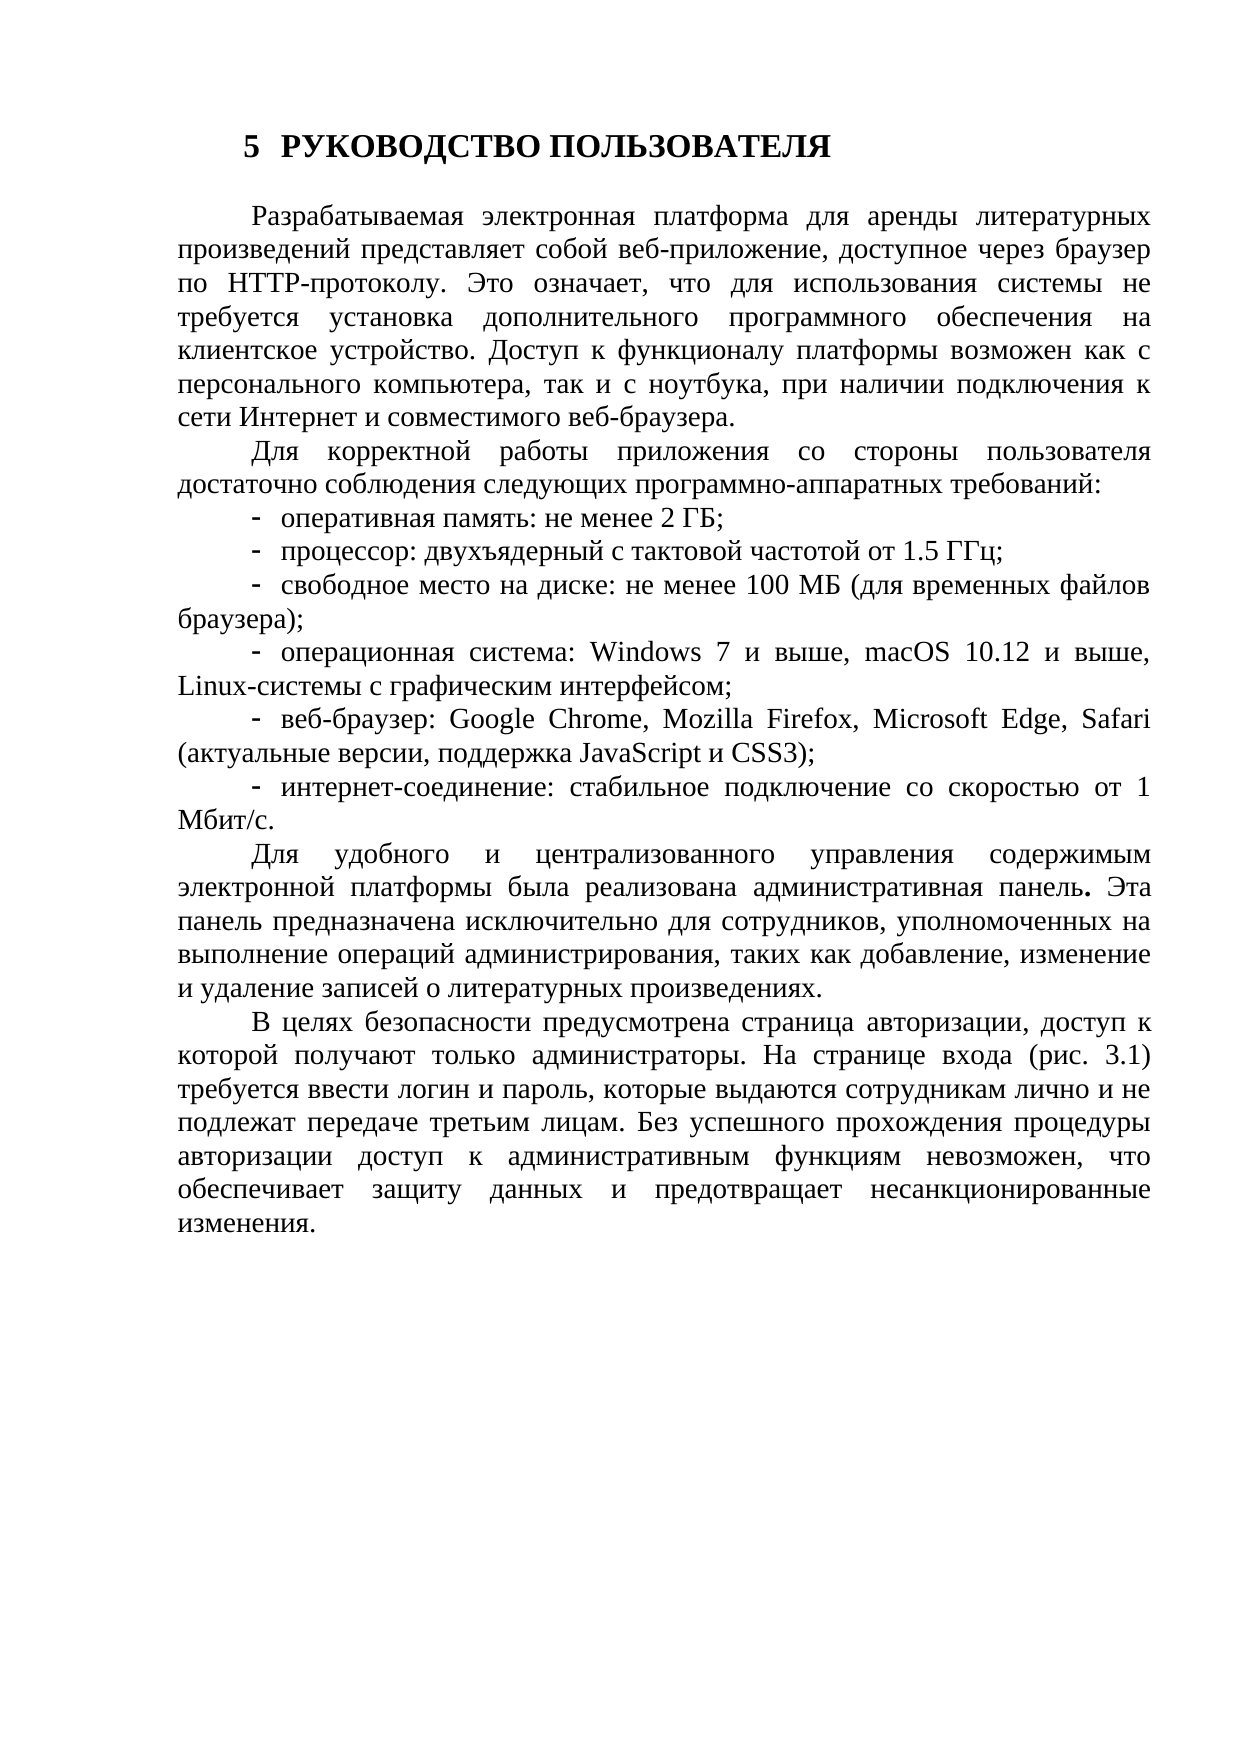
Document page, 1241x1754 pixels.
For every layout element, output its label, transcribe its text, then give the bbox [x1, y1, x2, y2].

text Разрабатываемая электронная платформа для аренды литературных произведений представляет собой веб-приложение, доступное через браузер по HTTP-протоколу. Это означает, что для использования системы не требуется установка дополнительного программного обеспечения на клиентское устройство. Доступ к функционалу платформы возможен как с персонального компьютера, так и с ноутбука, при наличии подключения к сети Интернет и совместимого веб-браузера. [177, 198, 1152, 433]
list оперативная память: не менее 2 ГБ; [177, 500, 1152, 533]
text В целях безопасности предусмотрена страница авторизации, доступ к которой получают только администраторы. На странице входа (рис. 3.1) требуется ввести логин и пароль, которые выдаются сотрудникам лично и не подлежат передаче третьим лицам. Без успешного прохождения процедуры авторизации доступ к административным функциям невозможен, что обеспечивает защиту данных и предотвращает несанкционированные изменения. [177, 1004, 1152, 1238]
list свободное место на диске: не менее 100 МБ (для временных файлов браузера); [177, 567, 1152, 634]
text Для корректной работы приложения со стороны пользователя достаточно соблюдения следующих программно-аппаратных требований: [177, 433, 1152, 500]
list веб-браузер: Google Chrome, Mozilla Firefox, Microsoft Edge, Safari (актуальные версии, поддержка JavaScript и CSS3); [177, 702, 1152, 769]
list процессор: двухъядерный с тактовой частотой от 1.5 ГГц; [177, 533, 1152, 567]
list операционная система: Windows 7 и выше, macOS 10.12 и выше, Linux-системы с графическим интерфейсом; [177, 634, 1152, 702]
text Для удобного и централизованного управления содержимым электронной платформы была реализована административная панель. Эта панель предназначена исключительно для сотрудников, уполномоченных на выполнение операций администрирования, таких как добавление, изменение и удаление записей о литературных произведениях. [177, 836, 1152, 1004]
subtitle РУКОВОДСТВО ПОЛЬЗОВАТЕЛЯ [243, 126, 1152, 164]
list интернет-соединение: стабильное подключение со скоростью от 1 Мбит/с. [177, 769, 1152, 836]
